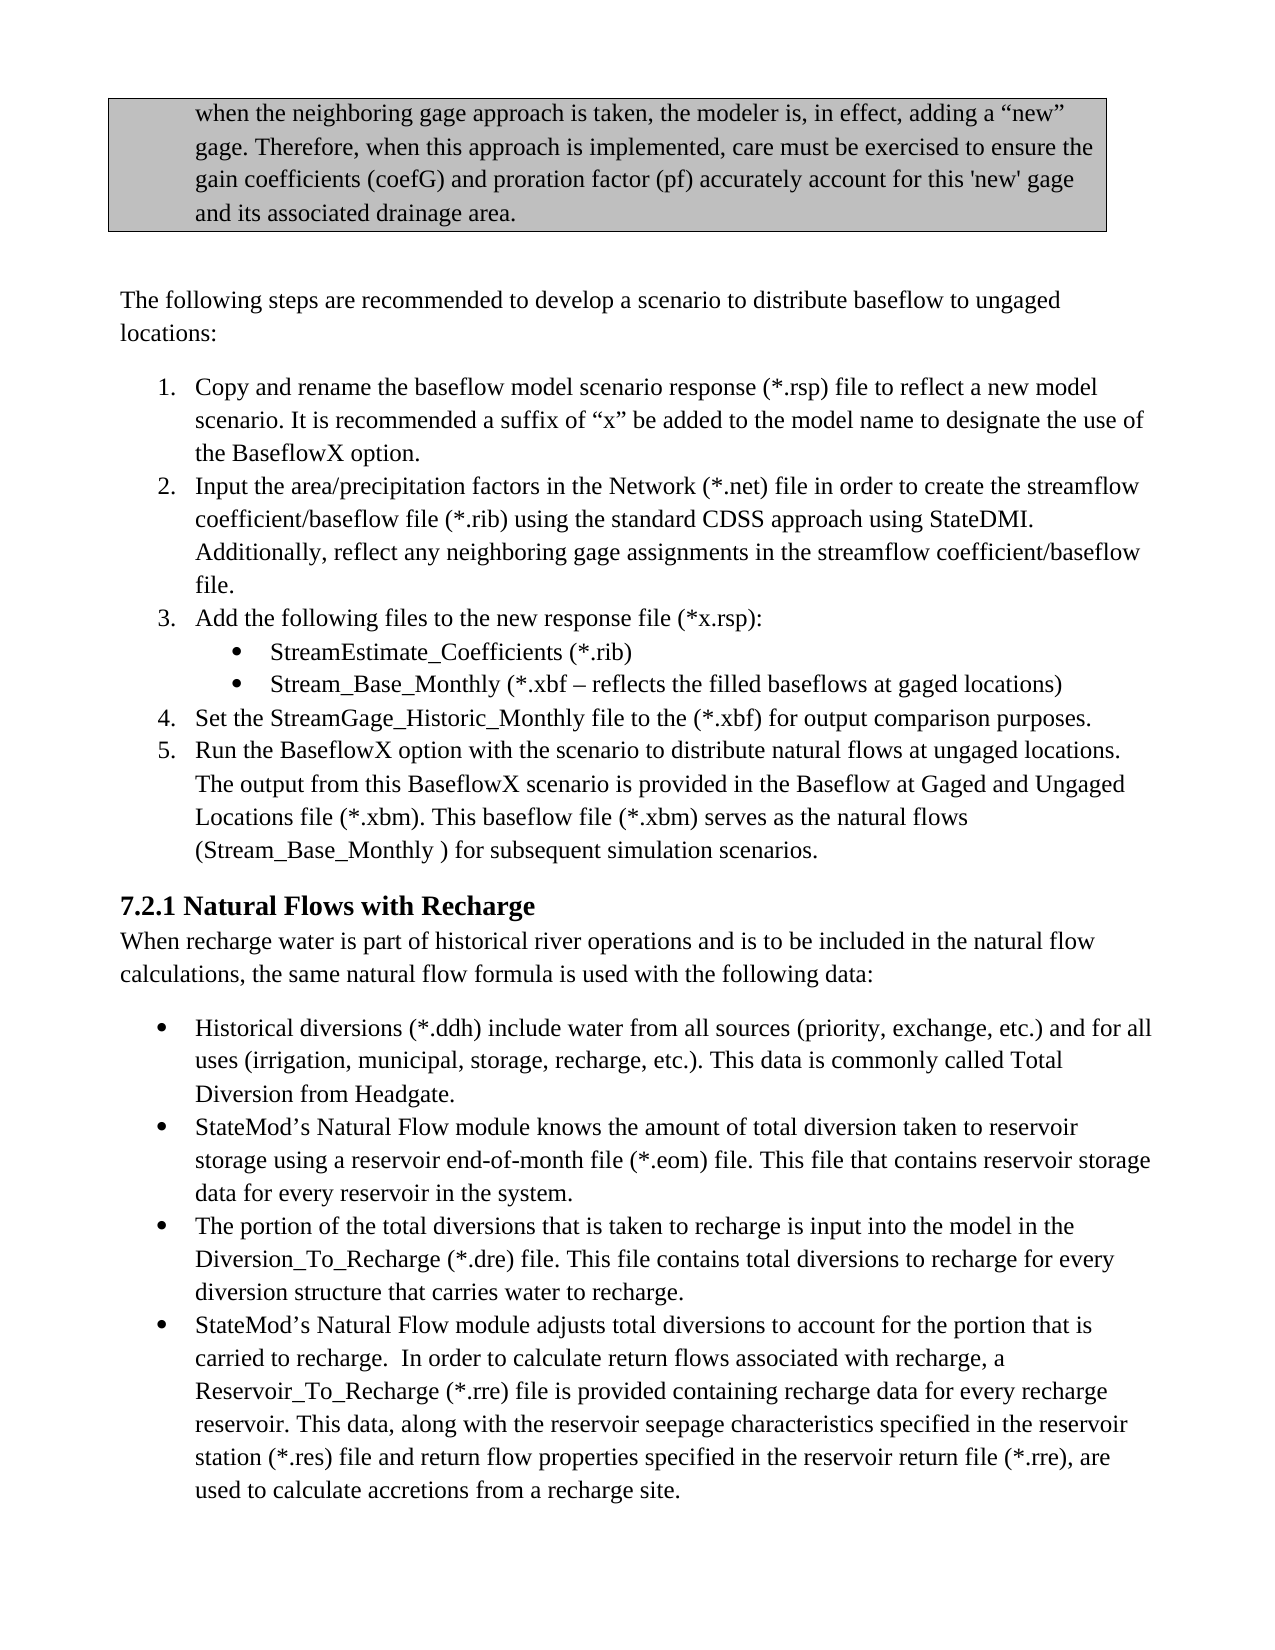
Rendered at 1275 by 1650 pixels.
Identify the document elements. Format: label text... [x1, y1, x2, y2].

list StreamEstimate_Coefficients (*.rib) [232, 637, 1155, 665]
list Add the following files to the new response file (*x.rsp): [157, 603, 1155, 632]
list The portion of the total diversions that is taken to recharge is input into the model in the Diversion_To_Recharge (*.dre) file. This file contains total diversions to recharge for every diversion structure that carries water to recharge. [157, 1211, 1155, 1306]
list StateMod’s Natural Flow module adjusts total diversions to account for the portion that is carried to recharge. In order to calculate return flows associated with recharge, a Reservoir_To_Recharge (*.rre) file is provided containing recharge data for every recharge reservoir. This data, along with the reservoir seepage characteristics specified in the reservoir station (*.res) file and return flow properties specified in the reservoir return file (*.rre), are used to calculate accretions from a recharge site. [157, 1310, 1155, 1504]
list Set the StreamGage_Historic_Monthly file to the (*.xbf) for output comparison purposes. [157, 703, 1155, 731]
text When recharge water is part of historical river operations and is to be included in the natural flow calculations, the same natural flow formula is used with the following data: [120, 926, 1155, 987]
list Copy and rename the baseflow model scenario response (*.rsp) file to reflect a new model scenario. It is recommended a suffix of “x” be added to the model name to designate the use of the BaseflowX option. [157, 372, 1155, 467]
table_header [109, 99, 1106, 231]
list StateMod’s Natural Flow module knows the amount of total diversion taken to reservoir storage using a reservoir end-of-month file (*.eom) file. This file that contains reservoir storage data for every reservoir in the system. [157, 1112, 1155, 1206]
list Input the area/precipitation factors in the Network (*.net) file in order to create the streamflow coefficient/baseflow file (*.rib) using the standard CDSS approach using StateDMI. Additionally, reflect any neighboring gage assignments in the streamflow coefficient/baseflow file. [157, 471, 1155, 599]
list Historical diversions (*.ddh) include water from all sources (priority, exchange, etc.) and for all uses (irrigation, municipal, storage, recharge, etc.). This data is commonly called Total Diversion from Headgate. [157, 1013, 1155, 1107]
list Stream_Base_Monthly (*.xbf – reflects the filled baseflows at gaged locations) [232, 669, 1155, 698]
list Run the BaseflowX option with the scenario to distribute natural flows at ungaged locations. The output from this BaseflowX scenario is provided in the Baseflow at Gaged and Ungaged Locations file (*.xbm). This baseflow file (*.xbm) serves as the natural flows (Stream_Base_Monthly ) for subsequent simulation scenarios. [157, 736, 1155, 863]
text The following steps are recommended to develop a scenario to distribute baseflow to ungaged locations: [120, 286, 1155, 347]
subtitle 7.2.1 Natural Flows with Recharge [120, 888, 1155, 921]
